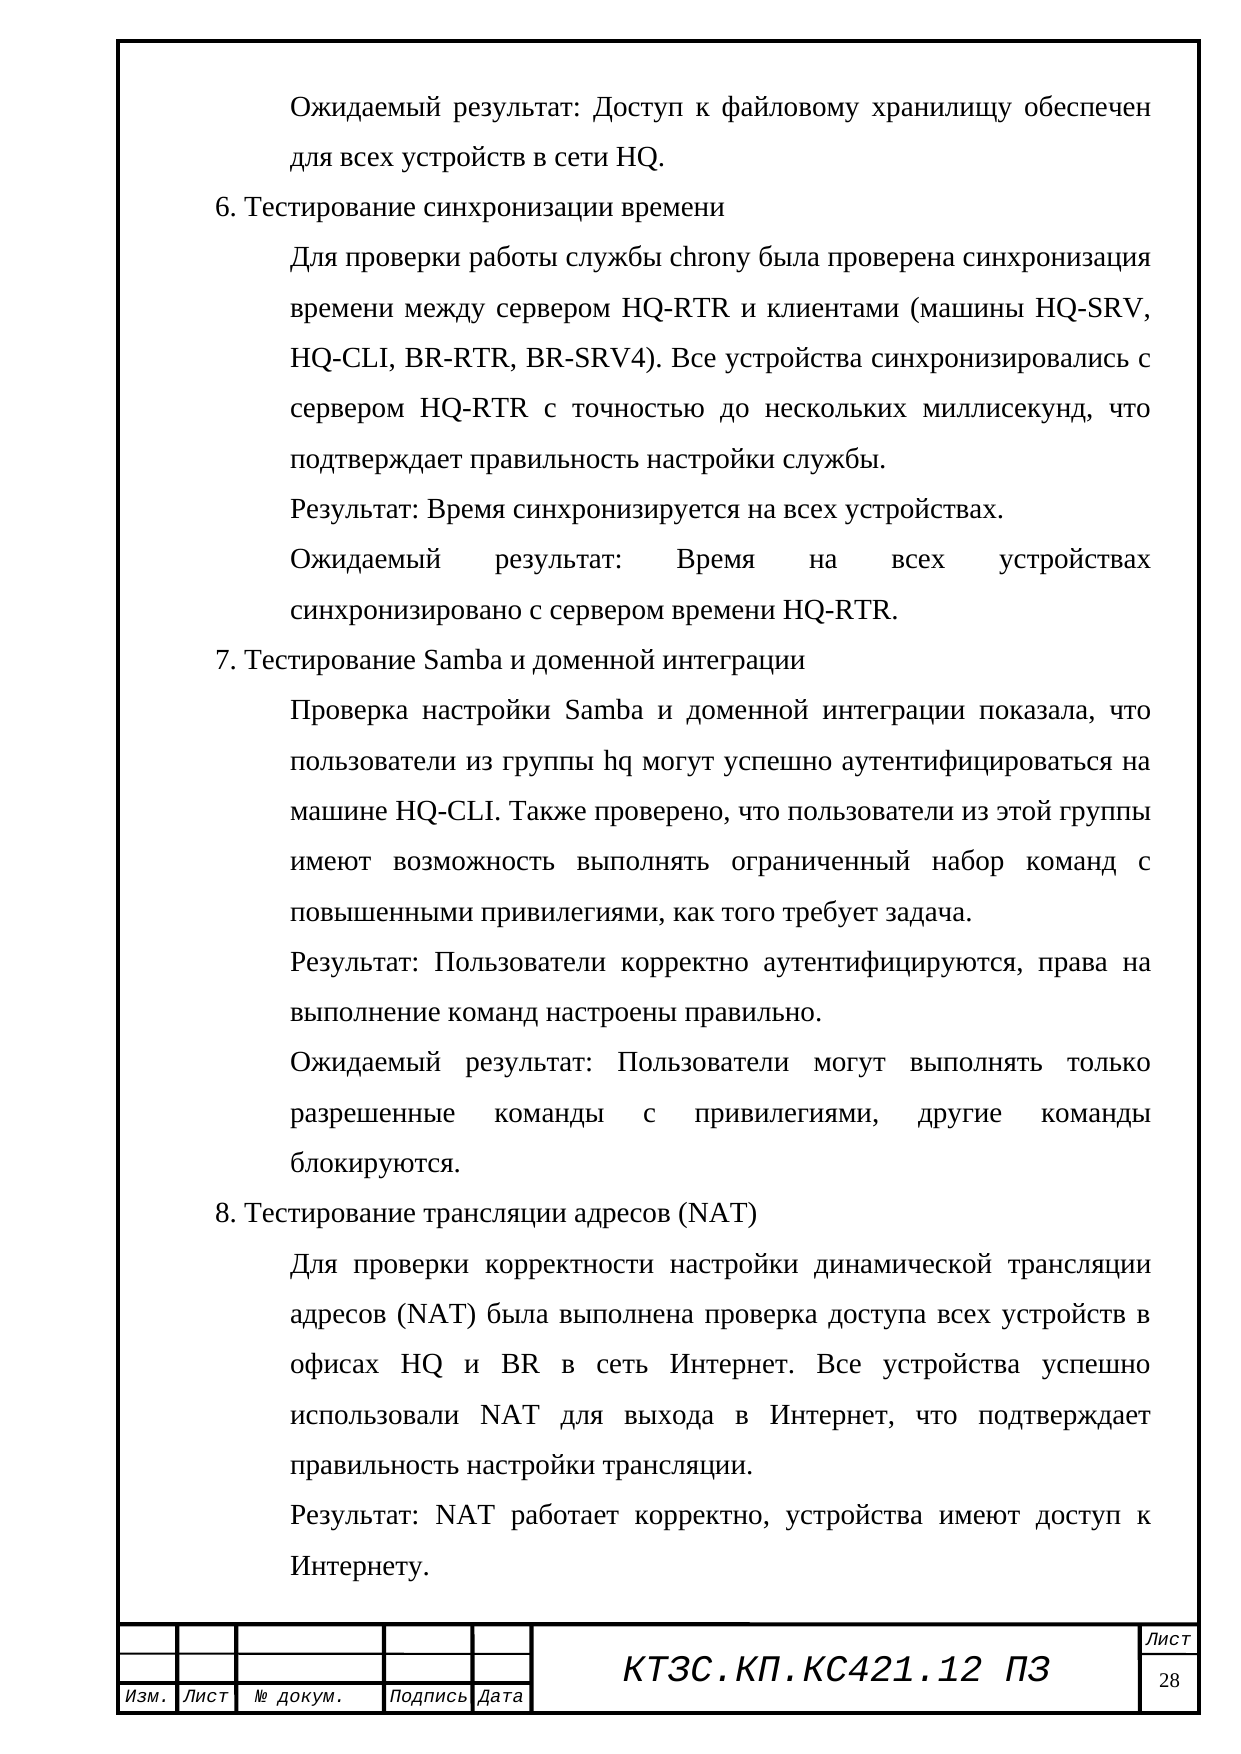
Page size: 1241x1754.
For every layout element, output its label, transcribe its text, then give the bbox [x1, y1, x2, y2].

list Ожидаемый результат: Пользователи могут выполнять только разрешенные команды с привилегиями, другие команды блокируются. [290, 1044, 1152, 1179]
list Для проверки корректности настройки динамической трансляции адресов (NAT) была выполнена проверка доступа всех устройств в офисах HQ и BR в сеть Интернет. Все устройства успешно использовали NAT для выхода в Интернет, что подтверждает правильность настройки трансляции. [290, 1246, 1152, 1481]
text 7. Тестирование Samba и доменной интеграции [215, 642, 1152, 676]
list Ожидаемый результат: Время на всех устройствах синхронизировано с сервером времени HQ-RTR. [290, 541, 1152, 625]
text 8. Тестирование трансляции адресов (NAT) [215, 1196, 1152, 1229]
list Проверка настройки Samba и доменной интеграции показала, что пользователи из группы hq могут успешно аутентифицироваться на машине HQ-CLI. Также проверено, что пользователи из этой группы имеют возможность выполнять ограниченный набор команд с повышенными привилегиями, как того требует задача. [290, 692, 1152, 927]
text 6. Тестирование синхронизации времени [215, 189, 1152, 223]
list Результат: NAT работает корректно, устройства имеют доступ к Интернету. [290, 1497, 1152, 1581]
list Результат: Время синхронизируется на всех устройствах. [290, 491, 1152, 525]
list Для проверки работы службы chrony была проверена синхронизация времени между сервером HQ-RTR и клиентами (машины HQ-SRV, HQ-CLI, BR-RTR, BR-SRV4). Все устройства синхронизировались с сервером HQ-RTR с точностью до нескольких миллисекунд, что подтверждает правильность настройки службы. [290, 239, 1152, 474]
list Ожидаемый результат: Доступ к файловому хранилищу обеспечен для всех устройств в сети HQ. [290, 89, 1152, 172]
list Результат: Пользователи корректно аутентифицируются, права на выполнение команд настроены правильно. [290, 944, 1152, 1028]
